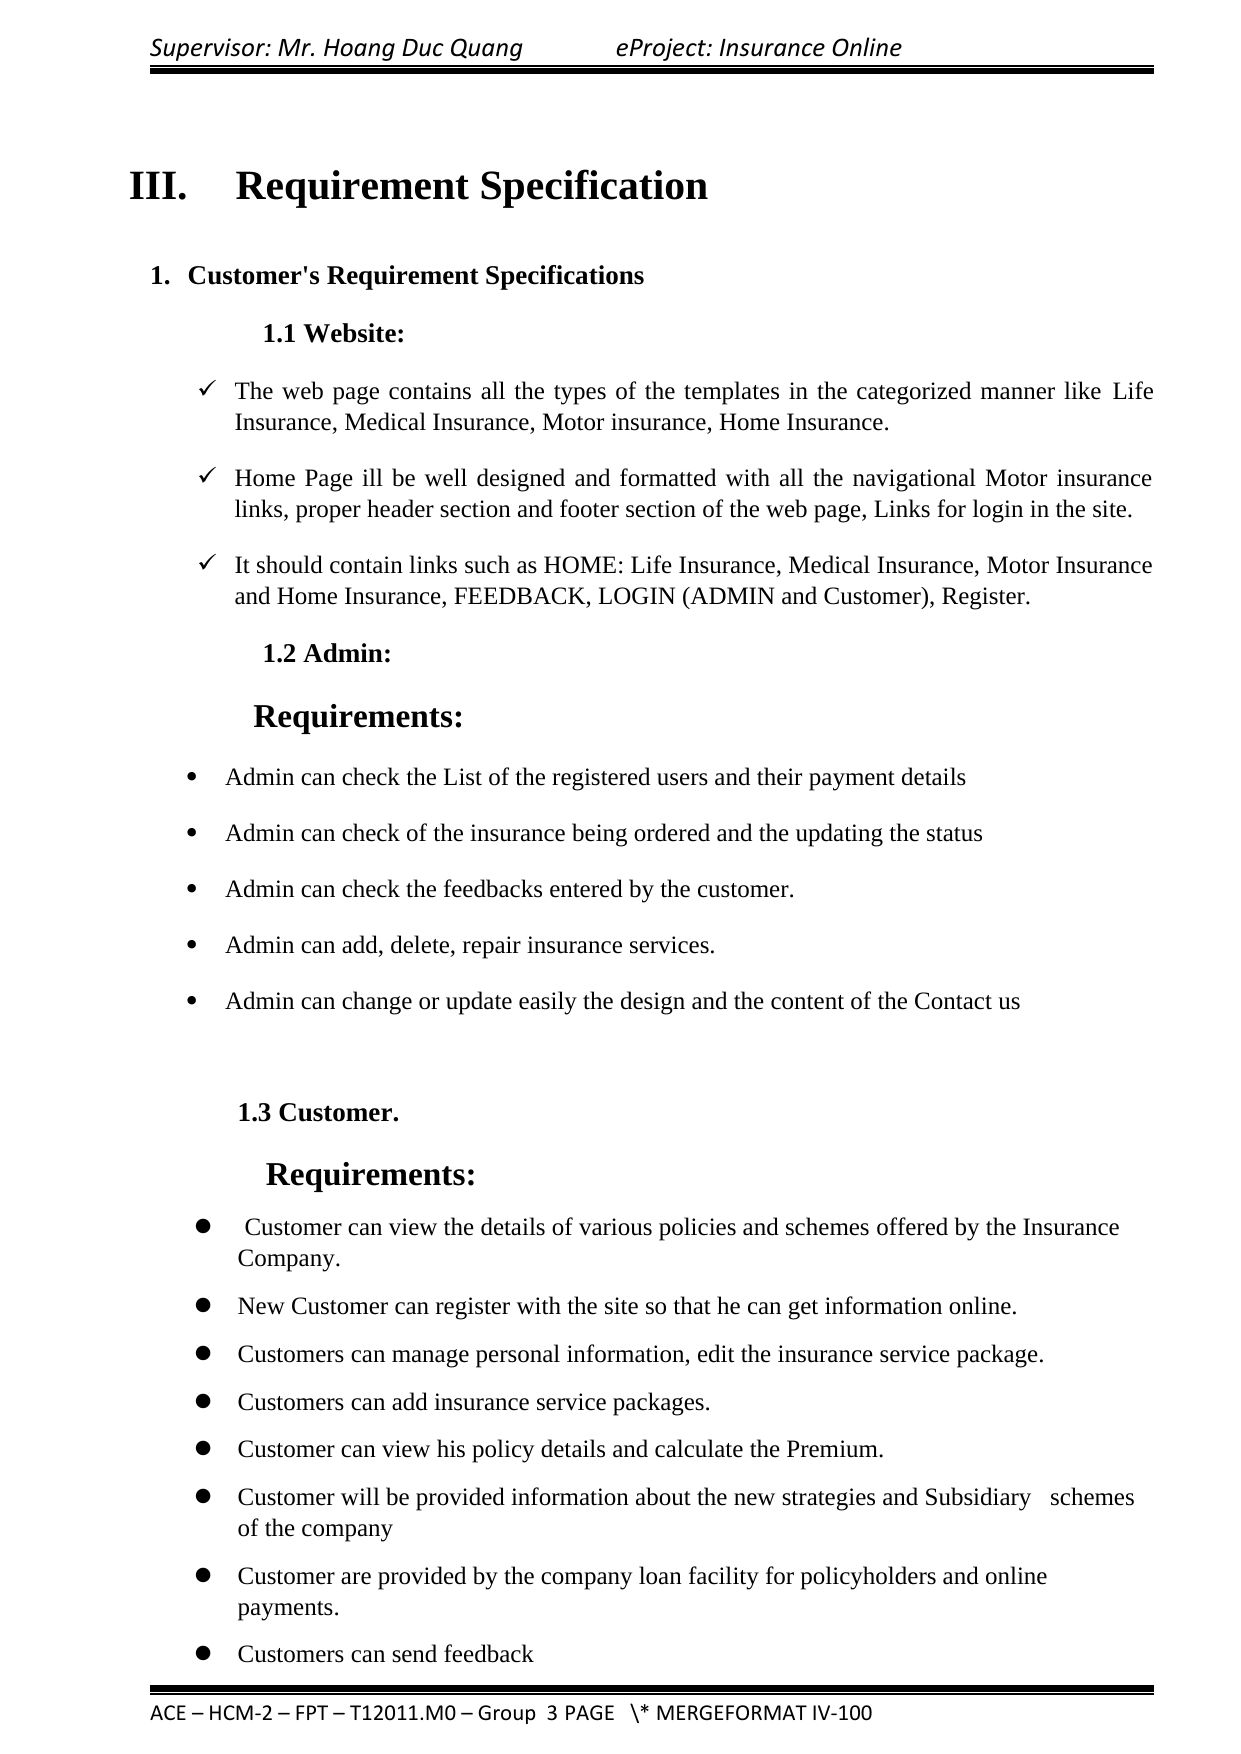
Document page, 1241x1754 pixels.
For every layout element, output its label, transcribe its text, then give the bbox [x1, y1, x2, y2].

subtitle Admin can check of the insurance being ordered and the updating the status [187, 818, 1154, 847]
subtitle Requirement Specification [187, 160, 1154, 208]
text Requirements: [216, 1154, 1154, 1193]
list Customers can manage personal information, edit the insurance service package. [194, 1339, 1154, 1368]
list Customer are provided by the company loan facility for policyholders and online payments. [194, 1561, 1154, 1621]
text It should contain links such as HOME: Life Insurance, Medical Insurance, Motor Insurance and Home Insurance, FEEDBACK, LOGIN (ADMIN and Customer), Register. [197, 550, 1154, 610]
list Customer will be provided information about the new strategies and Subsidiary schemes of the company [194, 1482, 1154, 1542]
subtitle Admin can change or update easily the design and the content of the Contact us [187, 986, 1154, 1015]
list Customer can view the details of various policies and schemes offered by the Insurance Company. [194, 1212, 1154, 1272]
subtitle 1.3 Customer. [162, 1096, 1154, 1127]
subtitle Admin can check the List of the registered users and their payment details [187, 762, 1154, 791]
text Home Page ill be well designed and formatted with all the navigational Motor insurance links, proper header section and footer section of the web page, Links for login in the site. [197, 463, 1154, 523]
subtitle Customer's Requirement Specifications [150, 259, 1154, 290]
list Customers can send feedback [194, 1639, 1154, 1668]
subtitle Admin can add, delete, repair insurance services. [187, 930, 1154, 959]
list New Customer can register with the site so that he can get information online. [194, 1291, 1154, 1320]
subtitle 1.1 Website: [262, 317, 1154, 349]
subtitle Admin can check the feedbacks entered by the customer. [187, 874, 1154, 903]
list Customer can view his policy details and calculate the Premium. [194, 1434, 1154, 1463]
text The web page contains all the types of the templates in the categorized manner like Life Insurance, Medical Insurance, Motor insurance, Home Insurance. [197, 376, 1154, 436]
text Requirements: [225, 696, 1154, 734]
subtitle 1.2 Admin: [262, 637, 1154, 668]
list Customers can add insurance service packages. [194, 1387, 1154, 1415]
